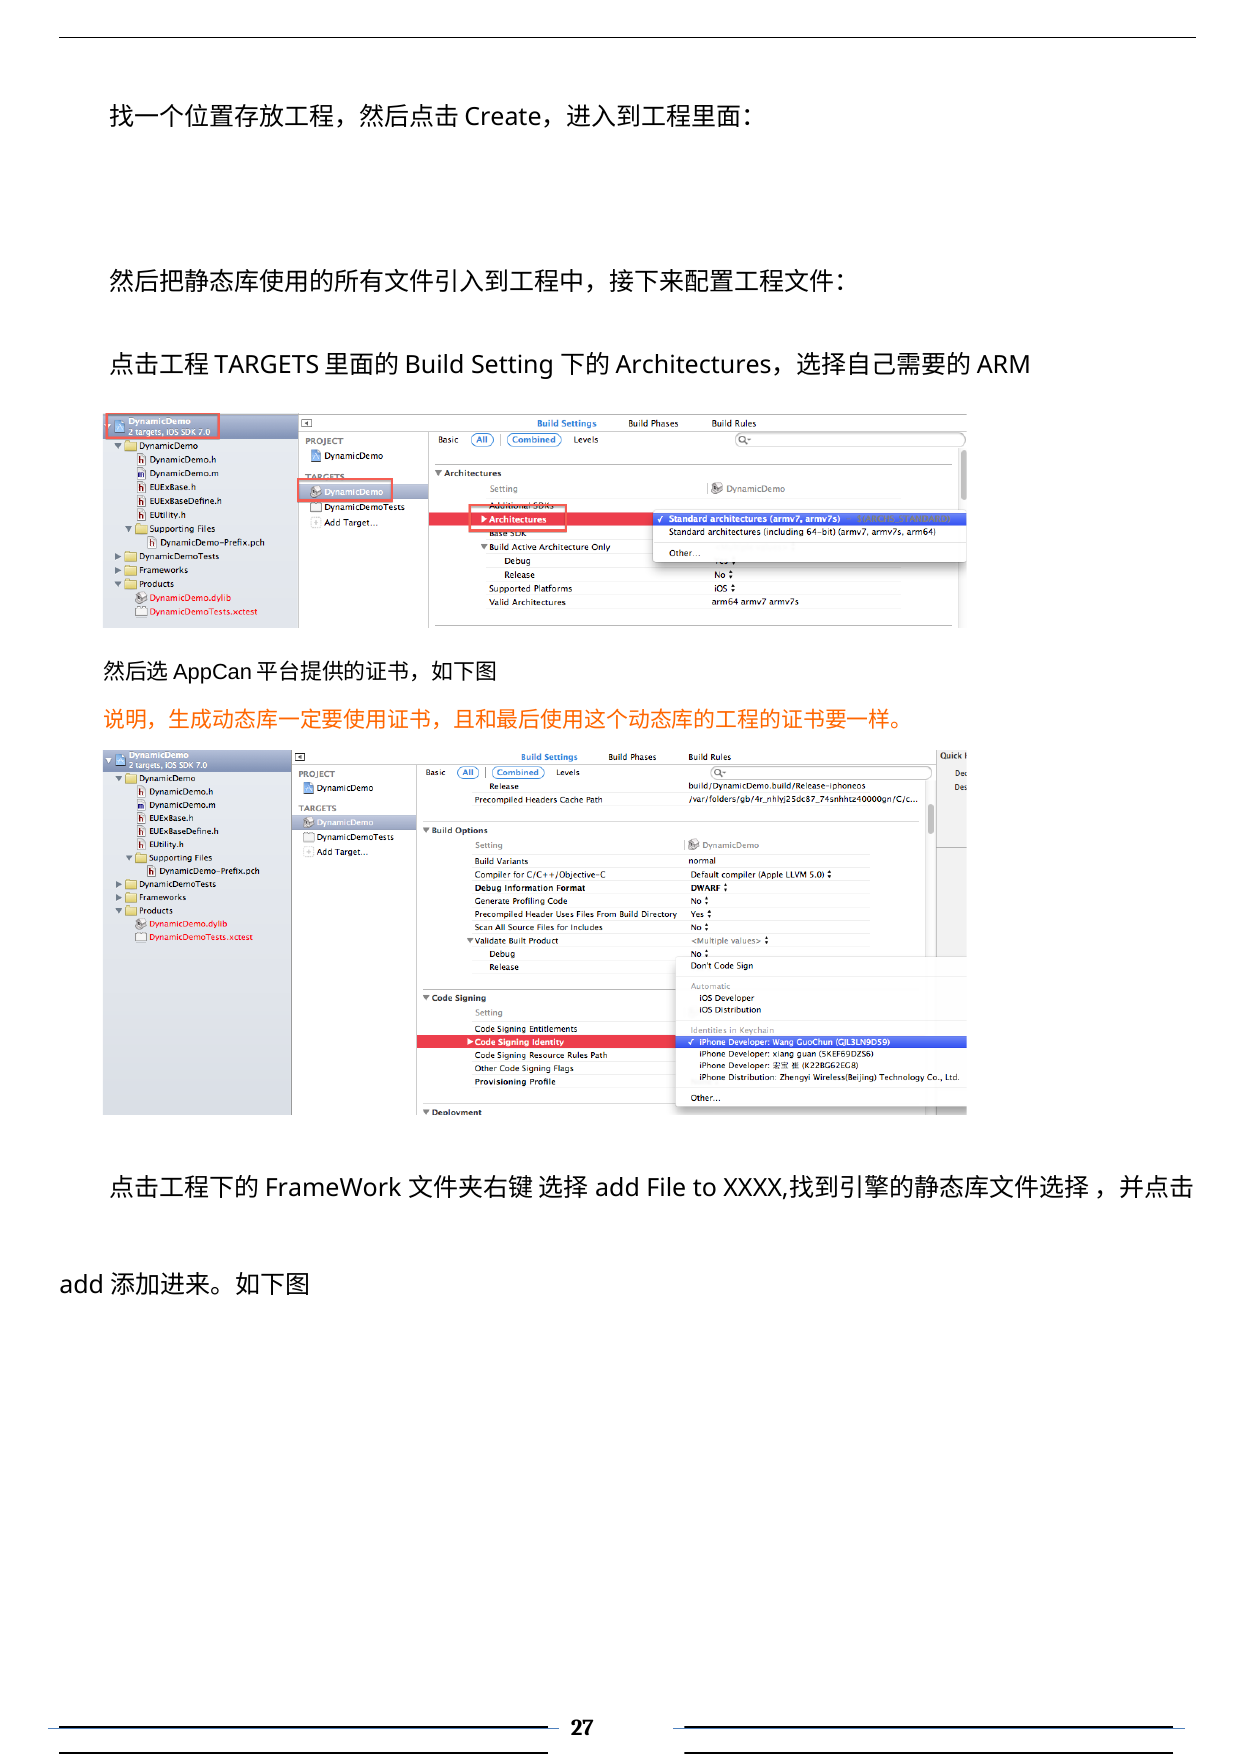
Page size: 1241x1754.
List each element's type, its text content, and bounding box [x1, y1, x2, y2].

text 说明，生成动态库一定要使用证书，且和最后使用这个动态库的工程的证书要一样。 [59, 702, 1196, 734]
text 然后选AppCan平台提供的证书，如下图 [59, 654, 1196, 686]
text 然后把静态库使用的所有文件引入到工程中，接下来配置工程文件： [59, 247, 1196, 312]
picture [102, 750, 967, 1115]
text 找一个位置存放工程，然后点击Create，进入到工程里面： [59, 82, 1196, 147]
picture [102, 413, 967, 628]
text 点击工程下的FrameWork 文件夹右键 选择 add File to XXXX,找到引擎的静态库文件选择 ，并点击add 添加进来。如下图 [59, 1153, 1196, 1315]
text 点击工程TARGETS里面的Build Setting 下的Architectures，选择自己需要的ARM [59, 330, 1196, 395]
